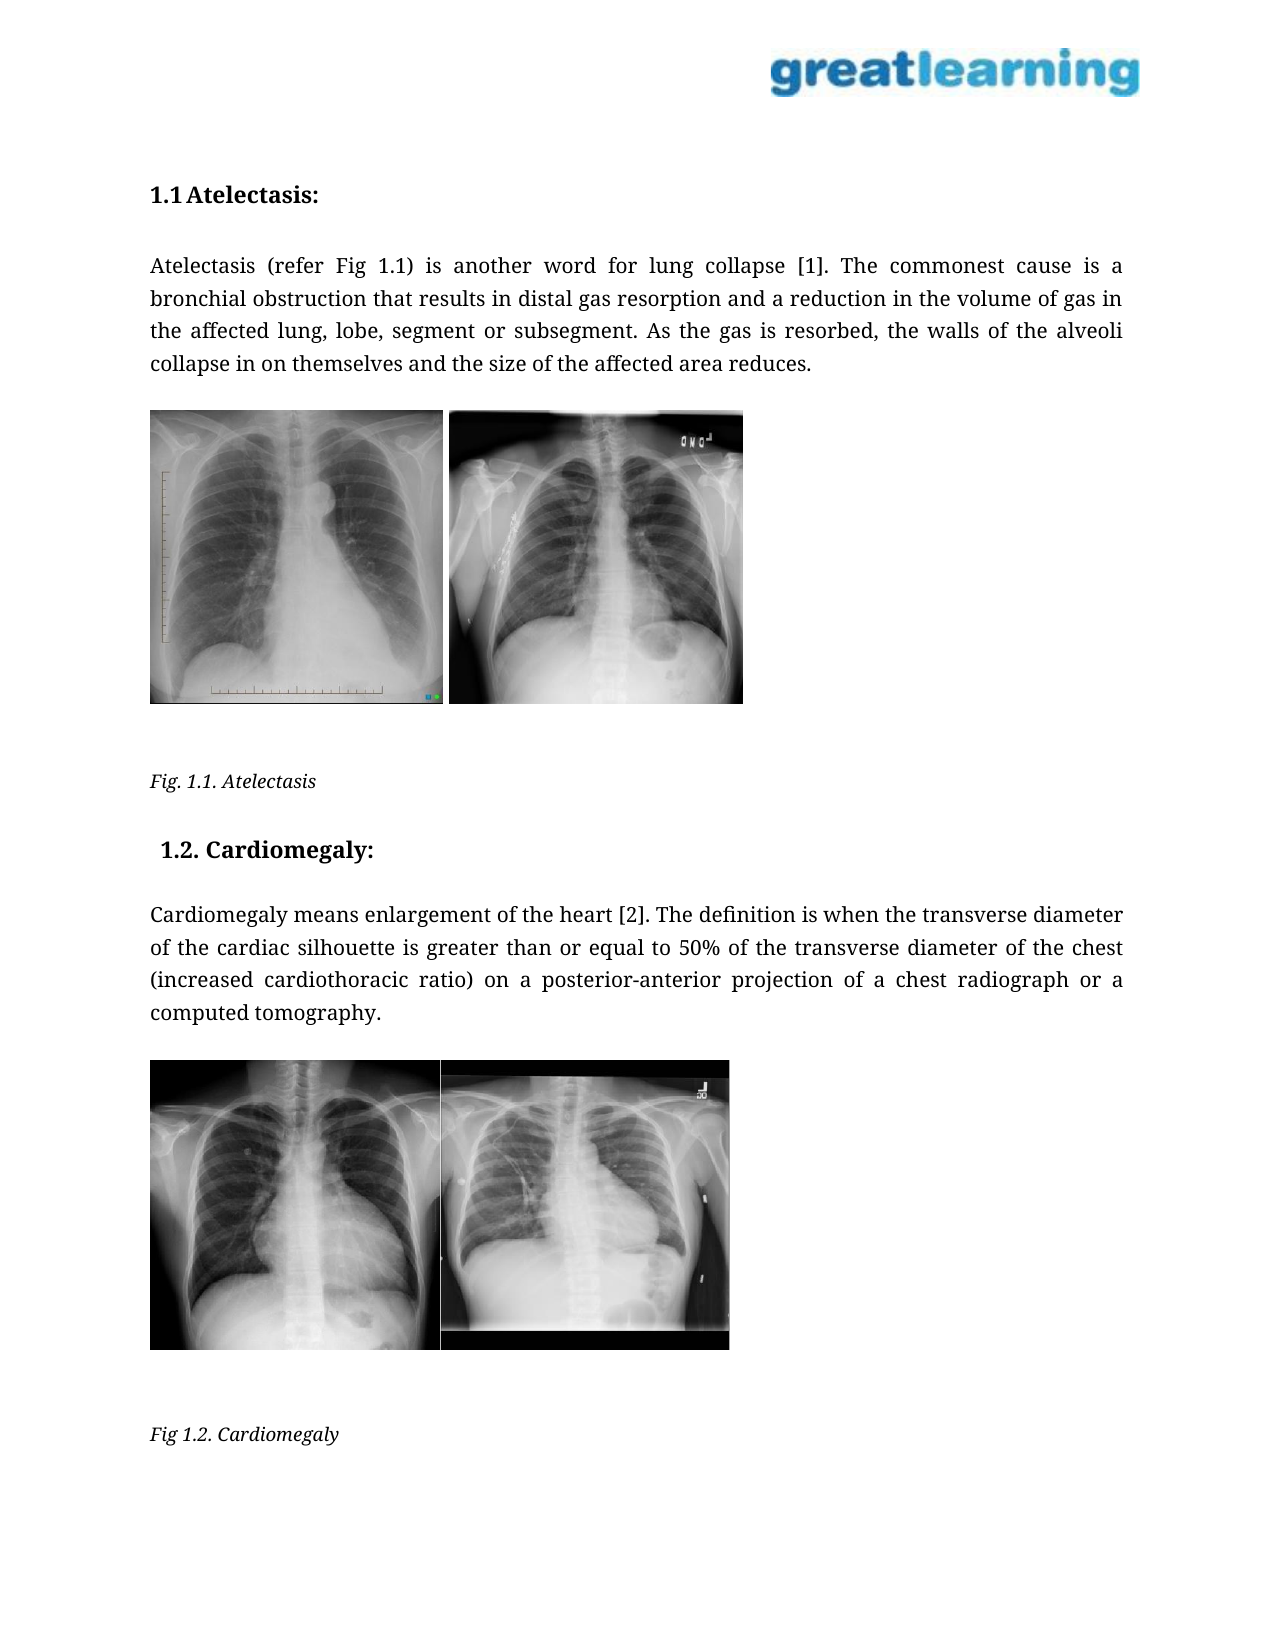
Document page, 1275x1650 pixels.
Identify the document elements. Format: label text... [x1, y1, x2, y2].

picture [449, 410, 743, 704]
picture [150, 1060, 730, 1350]
list Atelectasis: [150, 179, 1139, 211]
text Fig. 1.1. Atelectasis [150, 768, 1139, 794]
text Fig 1.2. Cardiomegaly [150, 1421, 1139, 1447]
text Cardiomegaly means enlargement of the heart [2]. The definition is when the transverse diameter of the cardiac silhouette is greater than or equal to 50% of the transverse diameter of the chest (increased cardiothoracic ratio) on a posterior-anterior projection of a chest radiograph or a computed tomography. [150, 900, 1125, 1026]
subtitle 1.2. Cardiomegaly: [150, 834, 1139, 865]
text Atelectasis (refer Fig 1.1) is another word for lung collapse [1]. The commonest cause is a bronchial obstruction that results in distal gas resorption and a reduction in the volume of gas in the affected lung, lobe, segment or subsegment. As the gas is resorbed, the walls of the alveoli collapse in on themselves and the size of the affected area reduces. [150, 251, 1124, 377]
picture [770, 48, 1140, 97]
picture [150, 410, 443, 704]
